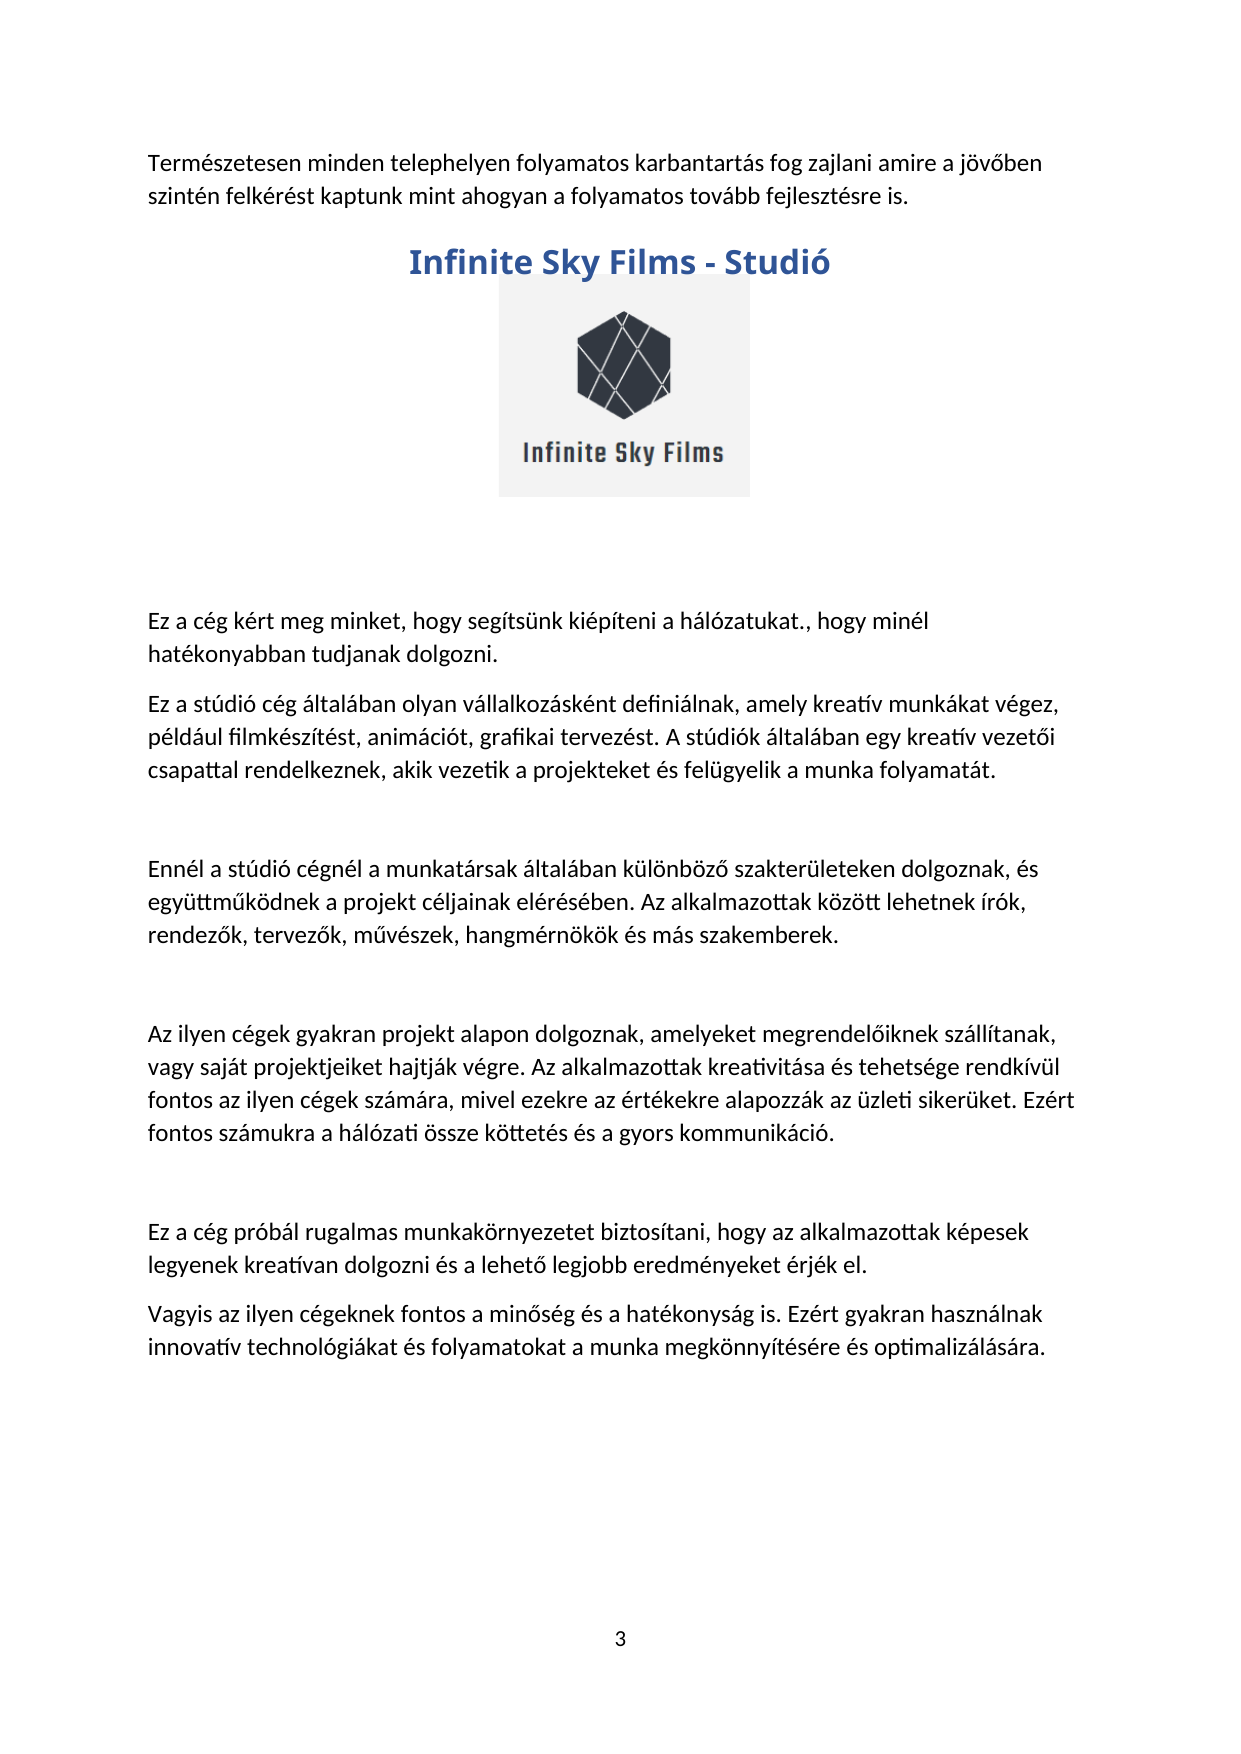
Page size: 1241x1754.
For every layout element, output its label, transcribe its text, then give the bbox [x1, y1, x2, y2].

picture [498, 284, 750, 497]
text Ennél a stúdió cégnél a munkatársak általában különböző szakterületeken dolgoznak, és együttműködnek a projekt céljainak elérésében. Az alkalmazottak között lehetnek írók, rendezők, tervezők, művészek, hangmérnökök és más szakemberek. [148, 853, 1093, 949]
text Ez a cég próbál rugalmas munkakörnyezetet biztosítani, hogy az alkalmazottak képesek legyenek kreatívan dolgozni és a lehető legjobb eredményeket érjék el. [148, 1216, 1093, 1279]
text Ez a stúdió cég általában olyan vállalkozásként definiálnak, amely kreatív munkákat végez, például filmkészítést, animációt, grafikai tervezést. A stúdiók általában egy kreatív vezetői csapattal rendelkeznek, akik vezetik a projekteket és felügyelik a munka folyamatát. [148, 688, 1093, 784]
text Vagyis az ilyen cégeknek fontos a minőség és a hatékonyság is. Ezért gyakran használnak innovatív technológiákat és folyamatokat a munka megkönnyítésére és optimalizálására. [148, 1298, 1093, 1362]
text Ez a cég kért meg minket, hogy segítsünk kiépíteni a hálózatukat., hogy minél hatékonyabban tudjanak dolgozni. [148, 606, 1093, 669]
text Természetesen minden telephelyen folyamatos karbantartás fog zajlani amire a jövőben szintén felkérést kaptunk mint ahogyan a folyamatos tovább fejlesztésre is. [148, 148, 1093, 211]
text Az ilyen cégek gyakran projekt alapon dolgoznak, amelyeket megrendelőiknek szállítanak, vagy saját projektjeiket hajtják végre. Az alkalmazottak kreativitása és tehetsége rendkívül fontos az ilyen cégek számára, mivel ezekre az értékekre alapozzák az üzleti sikerüket. Ezért fontos számukra a hálózati össze köttetés és a gyors kommunikáció. [148, 1018, 1093, 1147]
subtitle Infinite Sky Films - Studió [148, 238, 1093, 284]
